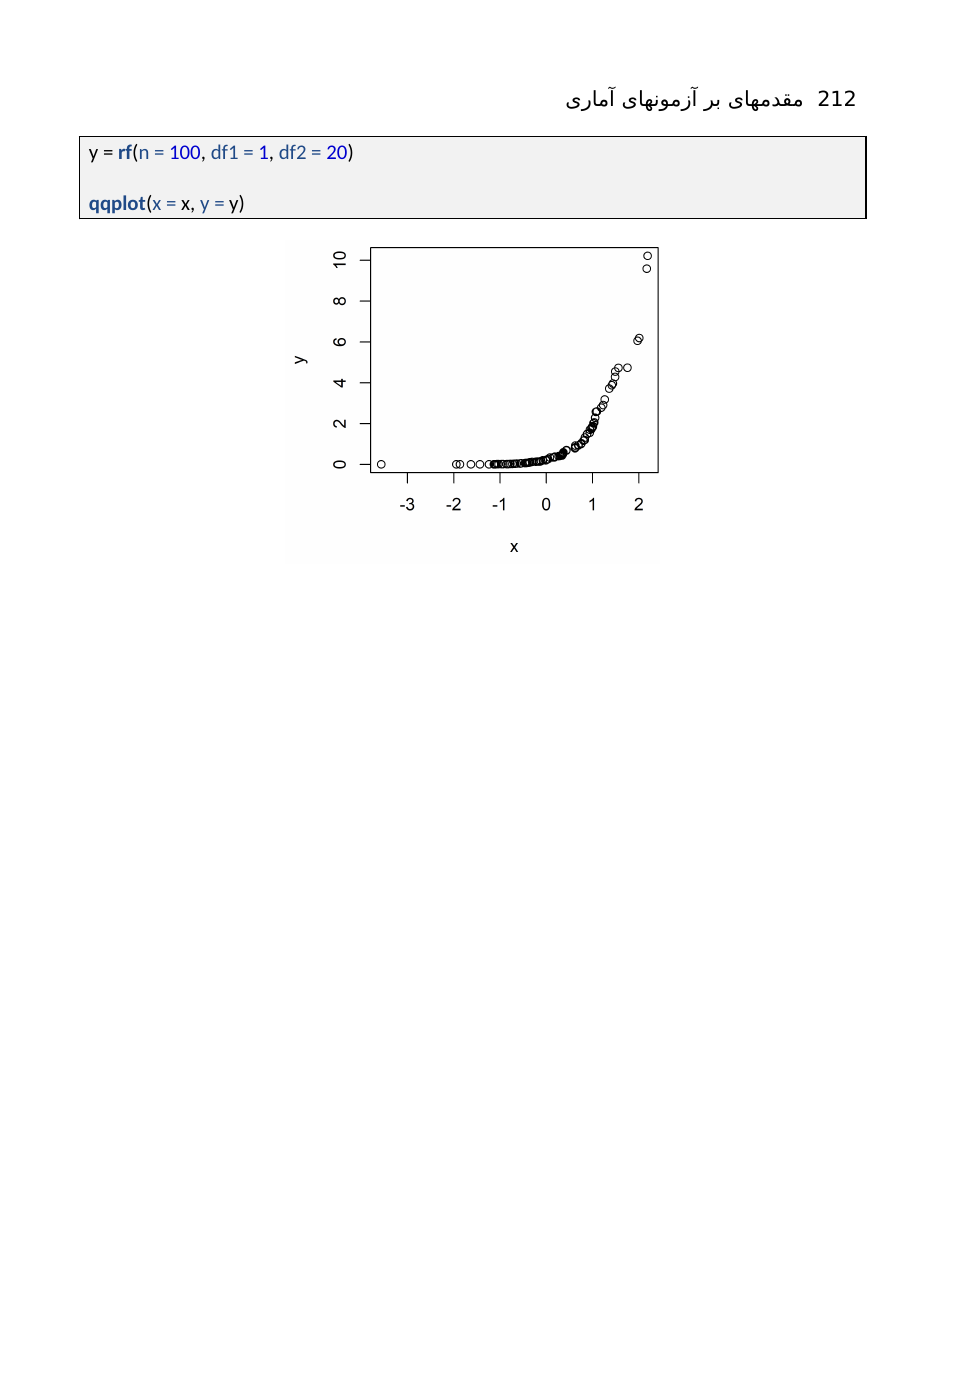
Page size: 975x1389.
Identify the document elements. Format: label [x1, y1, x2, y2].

text [80, 137, 865, 218]
picture [285, 240, 661, 564]
